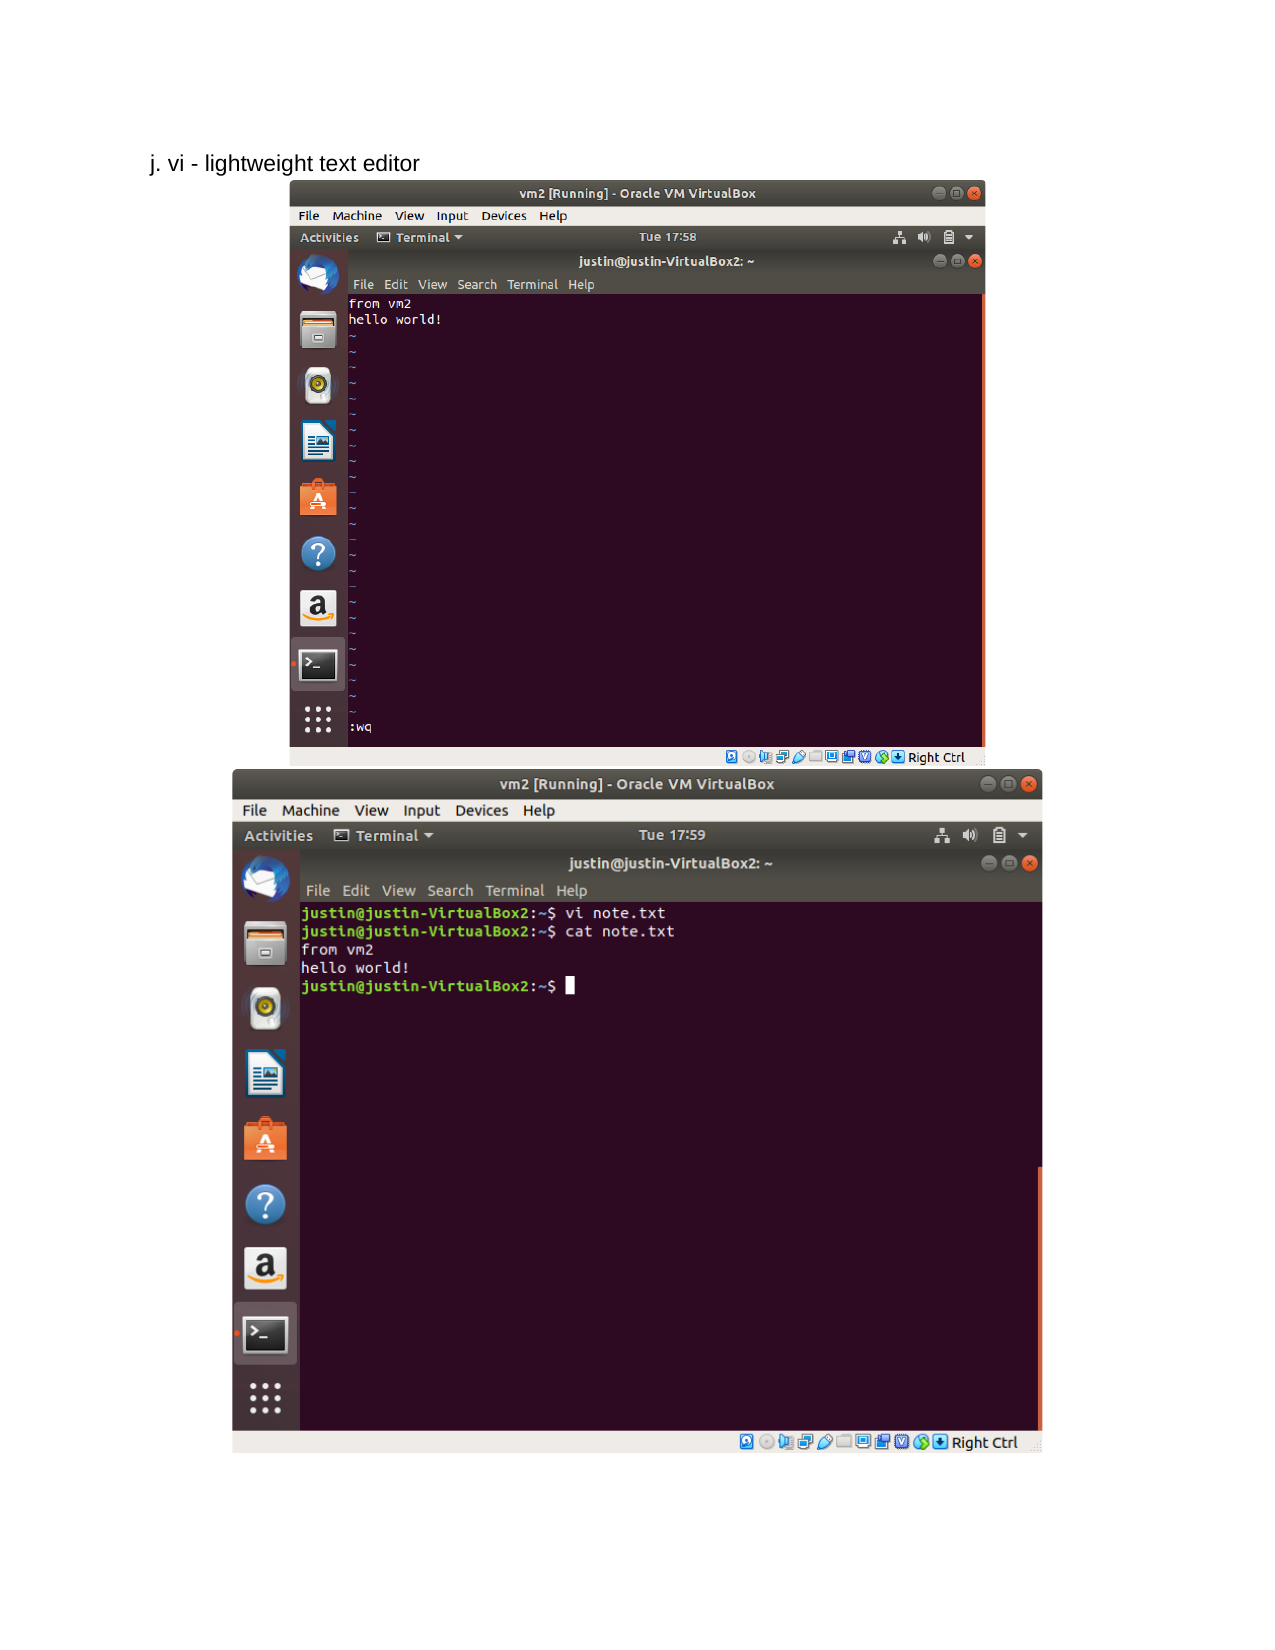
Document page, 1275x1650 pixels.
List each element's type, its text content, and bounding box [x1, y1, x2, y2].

picture [232, 769, 1043, 1453]
text j. vi - lightweight text editor [150, 150, 1125, 176]
picture [289, 180, 986, 766]
